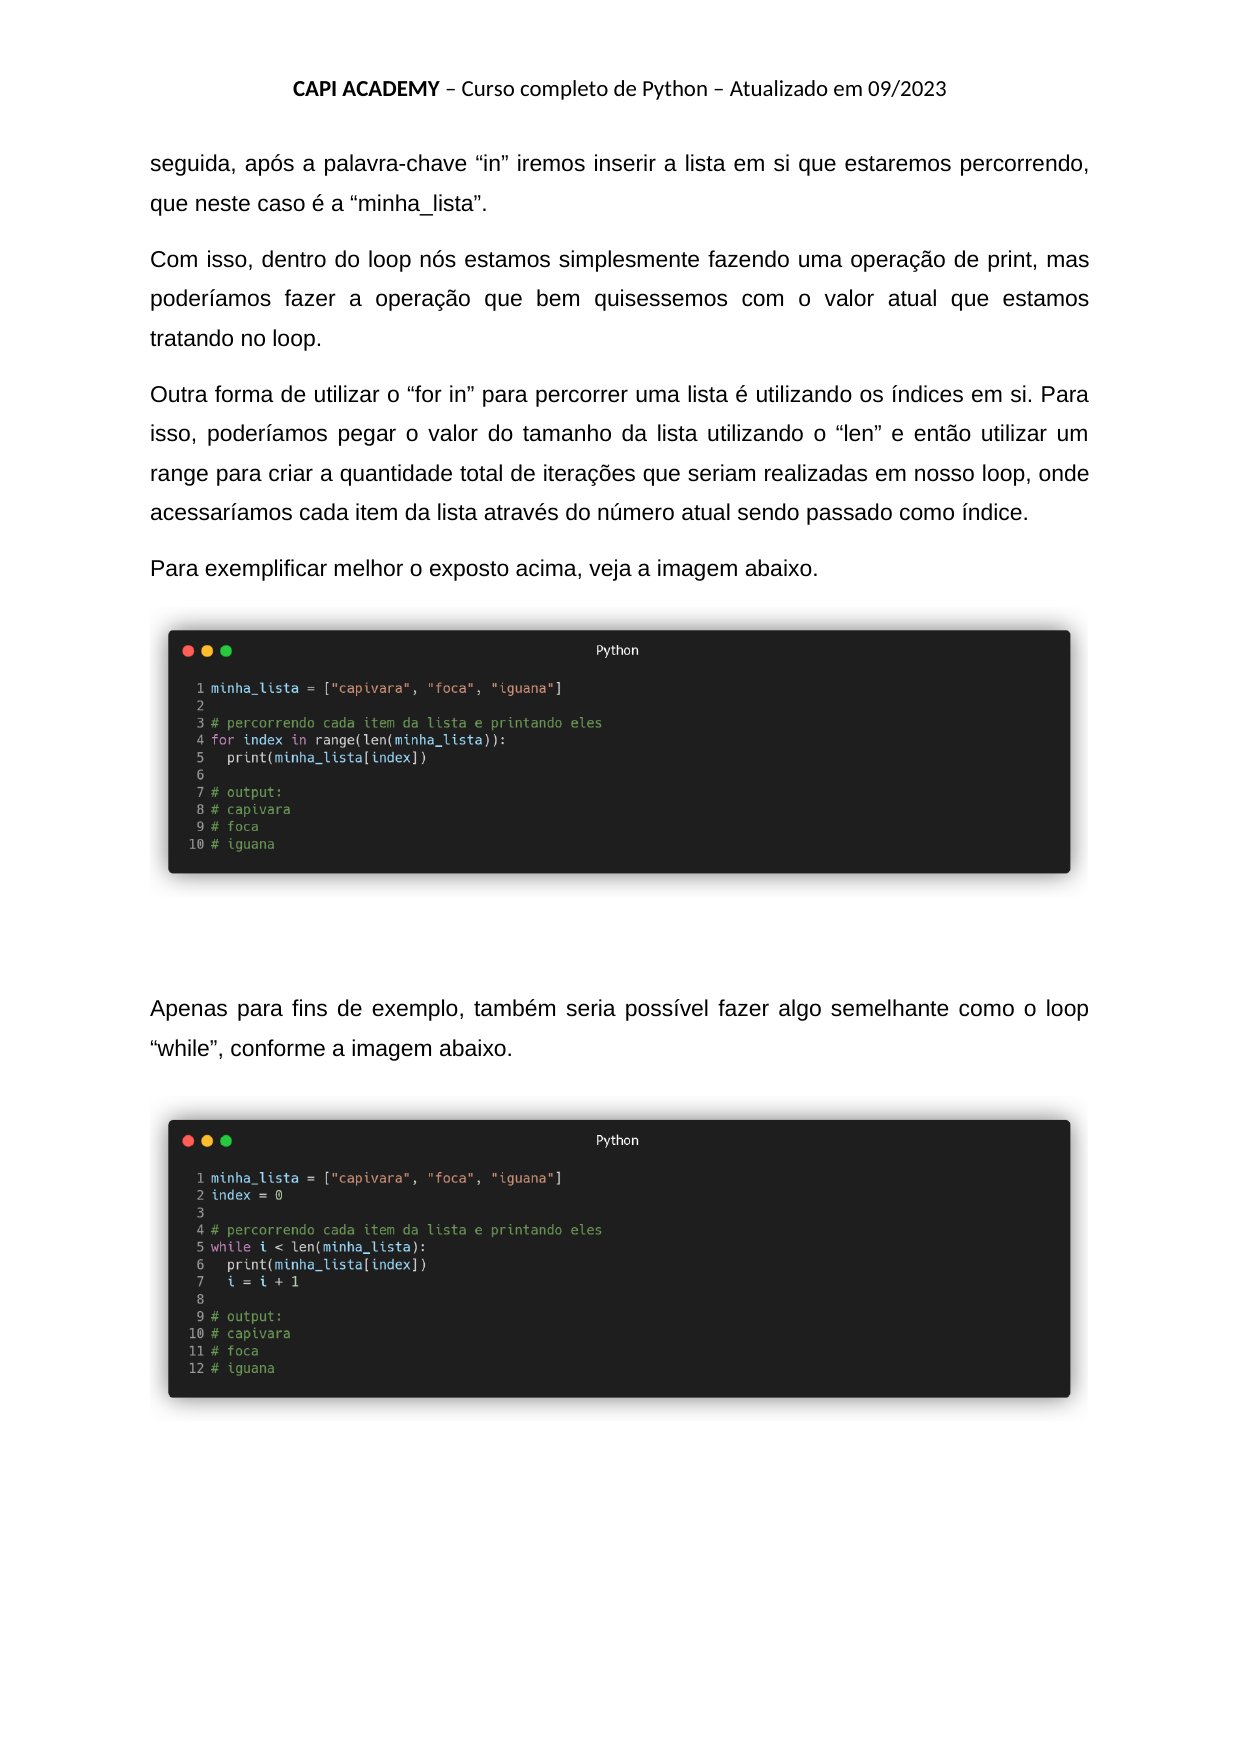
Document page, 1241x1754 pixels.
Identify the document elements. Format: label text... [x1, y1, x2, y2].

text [150, 150, 1090, 216]
text Com isso, dentro do loop nós estamos simplesmente fazendo uma operação de print, mas poderíamos fazer a operação que bem quisessemos com o valor atual que estamos tratando no loop. [150, 246, 1090, 351]
picture [150, 607, 1088, 897]
text Para exemplificar melhor o exposto acima, veja a imagem abaixo. [150, 555, 1090, 582]
picture [150, 1096, 1088, 1421]
text Outra forma de utilizar o “for in” para percorrer uma lista é utilizando os índices em si. Para isso, poderíamos pegar o valor do tamanho da lista utilizando o “len” e então utilizar um range para criar a quantidade total de iterações que seriam realizadas em nosso loop, onde acessaríamos cada item da lista através do número atual sendo passado como índice. [150, 381, 1090, 526]
text Apenas para fins de exemplo, também seria possível fazer algo semelhante como o loop “while”, conforme a imagem abaixo. [150, 995, 1090, 1061]
